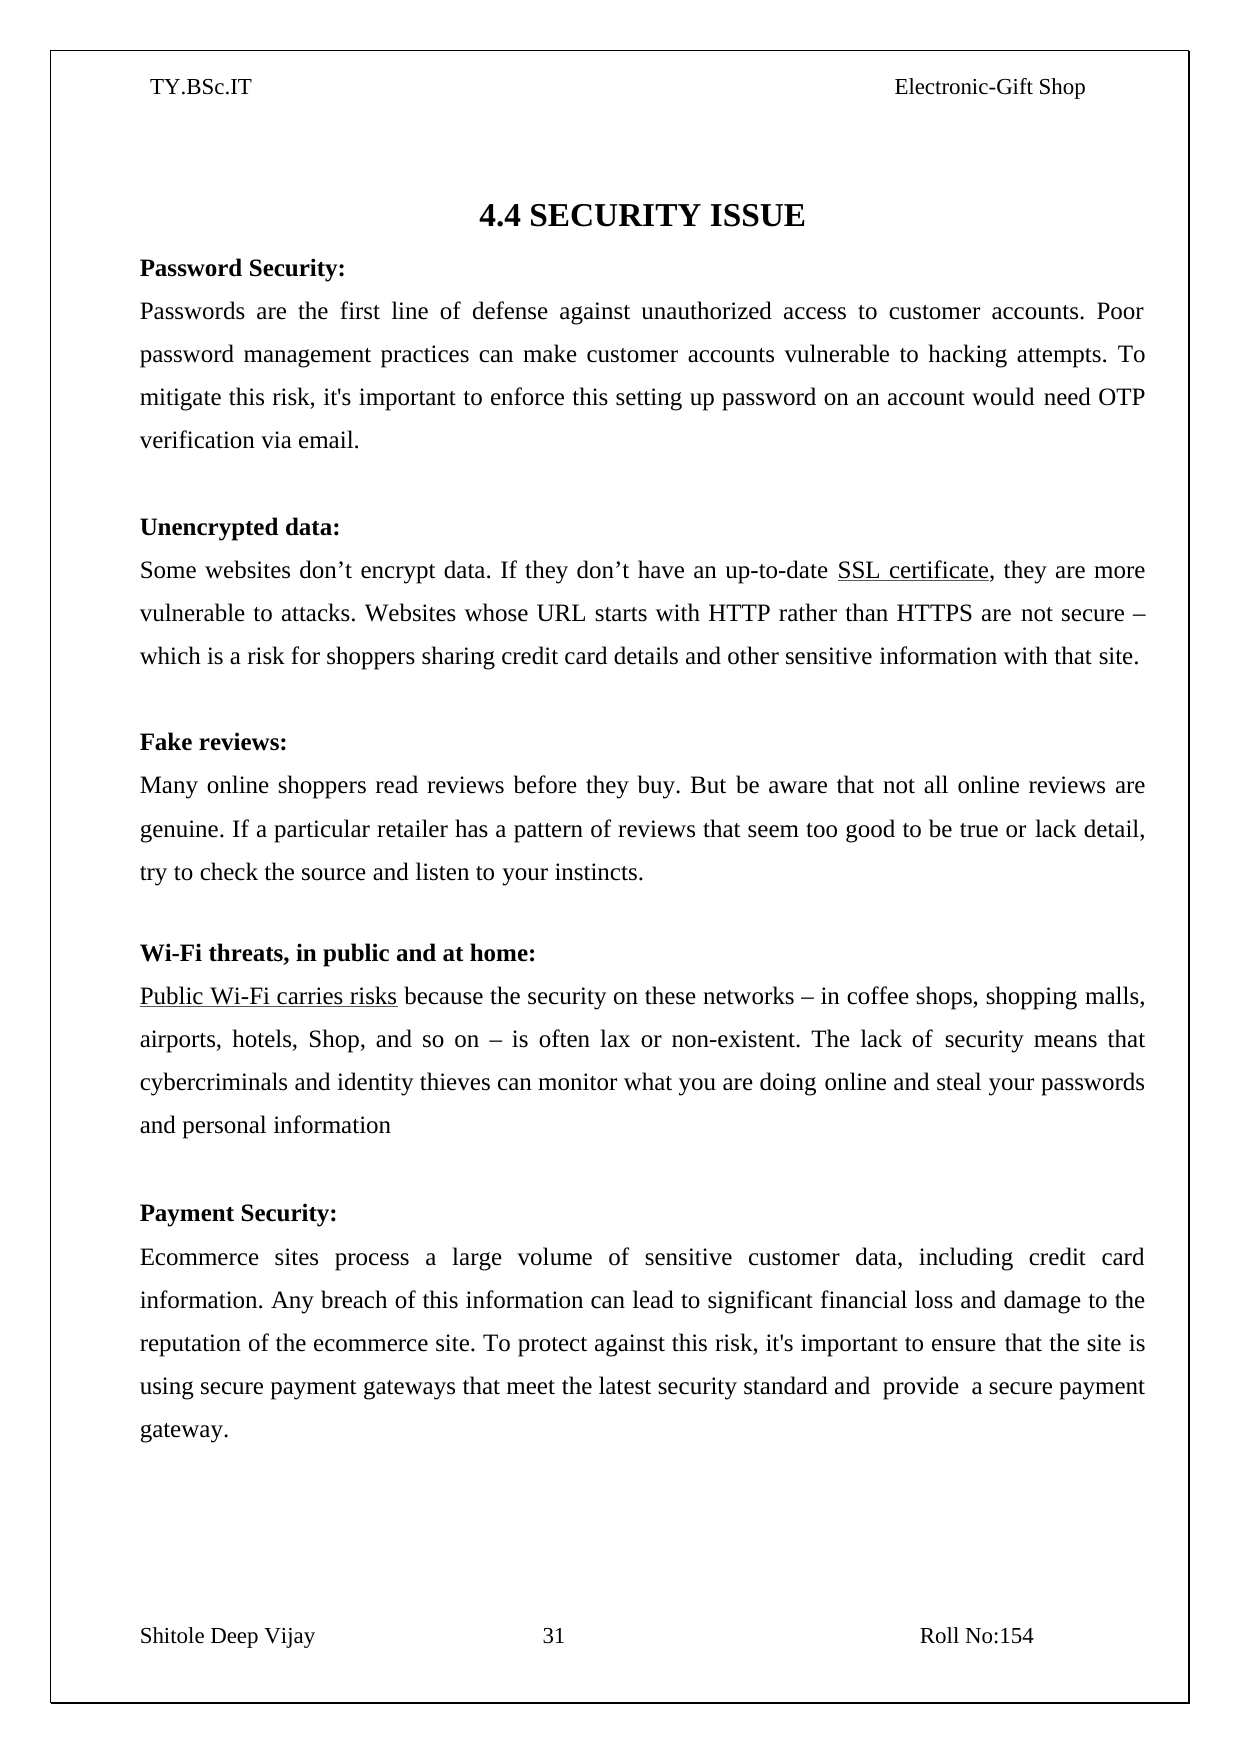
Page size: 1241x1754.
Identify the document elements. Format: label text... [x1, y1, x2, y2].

text Ecommerce sites process a large volume of sensitive customer data, including credit card information. Any breach of this information can lead to significant financial loss and damage to the reputation of the ecommerce site. To protect against this risk, it's important to ensure that the site is using secure payment gateways that meet the latest security standard and provide a secure payment gateway. [139, 1242, 1145, 1443]
text Password Security: [139, 253, 1145, 282]
text Some websites don’t encrypt data. If they don’t have an up-to-date SSL certificate, they are more vulnerable to attacks. Websites whose URL starts with HTTP rather than HTTPS are not secure – which is a risk for shoppers sharing credit card details and other sensitive information with that site. [139, 555, 1145, 670]
text 4.4 SECURITY ISSUE [139, 196, 1145, 234]
text Passwords are the first line of defense against unauthorized access to customer accounts. Poor password management practices can make customer accounts vulnerable to hacking attempts. To mitigate this risk, it's important to enforce this setting up password on an account would need OTP verification via email. [139, 296, 1145, 454]
text Unencrypted data: [139, 512, 1145, 541]
text Many online shoppers read reviews before they buy. But be aware that not all online reviews are genuine. If a particular retailer has a pattern of reviews that seem too good to be true or lack detail, try to check the source and listen to your instincts. [139, 771, 1145, 886]
text Payment Security: [139, 1198, 1145, 1227]
text Public Wi-Fi carries risks because the security on these networks – in coffee shops, shopping malls, airports, hotels, Shop, and so on – is often lax or non-existent. The lack of security means that cybercriminals and identity thieves can monitor what you are doing online and steal your passwords and personal information [139, 981, 1145, 1139]
text Fake reviews: [139, 727, 1145, 756]
text Wi-Fi threats, in public and at home: [139, 938, 1145, 967]
